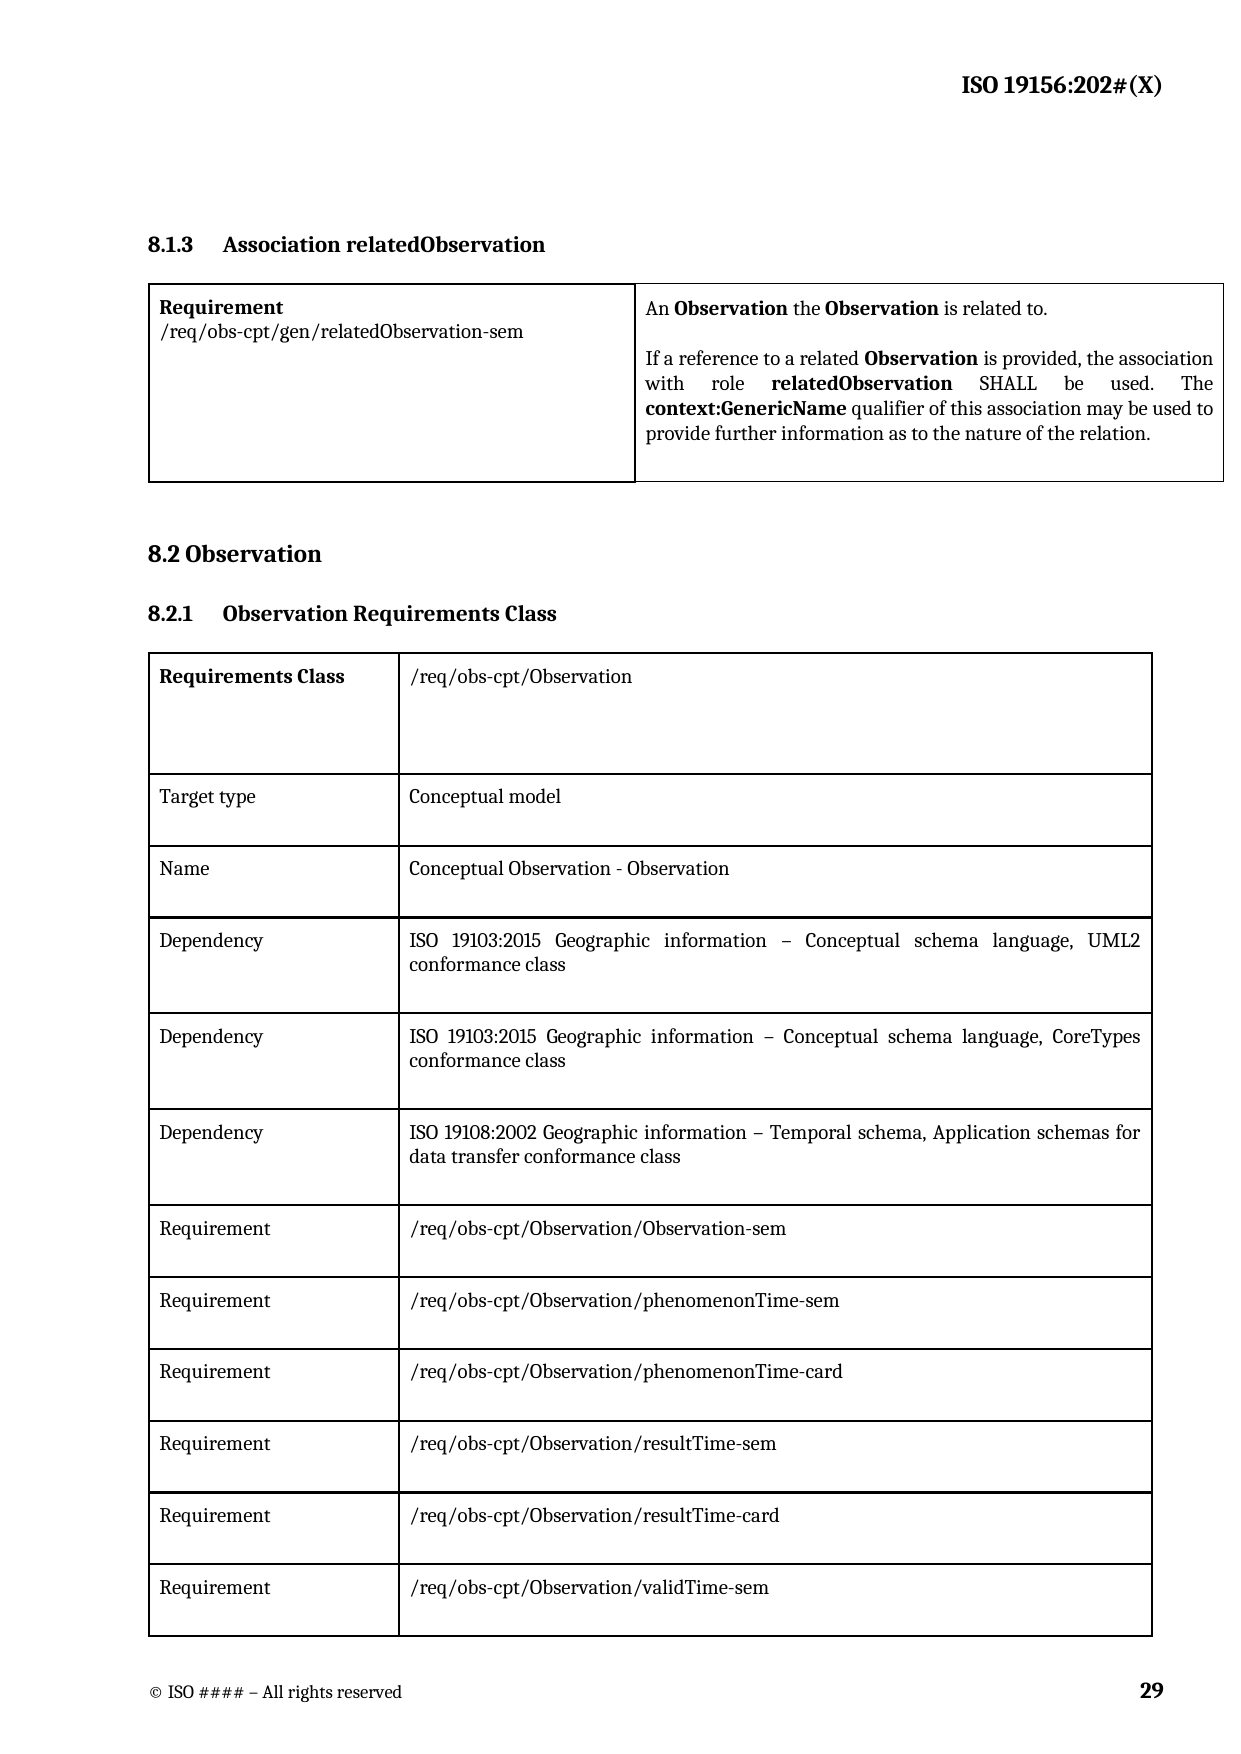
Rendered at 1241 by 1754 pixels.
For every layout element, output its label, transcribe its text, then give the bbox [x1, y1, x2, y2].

table_cell /req/obs-cpt/Observation/Observation-sem [400, 1206, 1151, 1276]
subtitle Association relatedObservation [148, 231, 1163, 258]
table_cell Name [150, 847, 398, 916]
table_cell Requirement [150, 1565, 398, 1635]
table_cell Requirement [150, 1206, 398, 1276]
table_cell Dependency [150, 1014, 398, 1108]
table_header An Observation the Observation is related to. If a reference to a related Observation is provided, the association with role relatedObservation SHALL be used. The context:GenericName qualifier of this association may be used to provide further information as to the nature of the relation. [636, 284, 1223, 481]
table_cell ISO 19103:2015 Geographic information – Conceptual schema language, CoreTypes conformance class [400, 1014, 1151, 1108]
table_cell Dependency [150, 919, 398, 1012]
table_cell /req/obs-cpt/Observation/resultTime-sem [400, 1422, 1151, 1491]
table_header Requirement /req/obs-cpt/gen/relatedObservation-sem [150, 285, 634, 481]
table_cell Target type [150, 775, 398, 844]
table_cell ISO 19103:2015 Geographic information – Conceptual schema language, UML2 conformance class [400, 919, 1151, 1012]
table_header Requirements Class [150, 654, 398, 773]
table_cell /req/obs-cpt/Observation/phenomenonTime-sem [400, 1278, 1151, 1348]
table_cell Requirement [150, 1350, 398, 1419]
table_cell /req/obs-cpt/Observation/phenomenonTime-card [400, 1350, 1151, 1419]
table_cell Requirement [150, 1494, 398, 1563]
subtitle Observation [148, 540, 1163, 569]
subtitle Observation Requirements Class [148, 600, 1163, 627]
table_cell /req/obs-cpt/Observation/resultTime-card [400, 1494, 1151, 1563]
table_cell /req/obs-cpt/Observation/validTime-sem [400, 1565, 1151, 1635]
table_cell Conceptual Observation - Observation [400, 847, 1151, 916]
table_cell ISO 19108:2002 Geographic information – Temporal schema, Application schemas for data transfer conformance class [400, 1110, 1151, 1204]
table_cell Dependency [150, 1110, 398, 1204]
table_cell Requirement [150, 1422, 398, 1491]
table_cell Requirement [150, 1278, 398, 1348]
table_cell Conceptual model [400, 775, 1151, 844]
table_header /req/obs-cpt/Observation [400, 654, 1151, 773]
